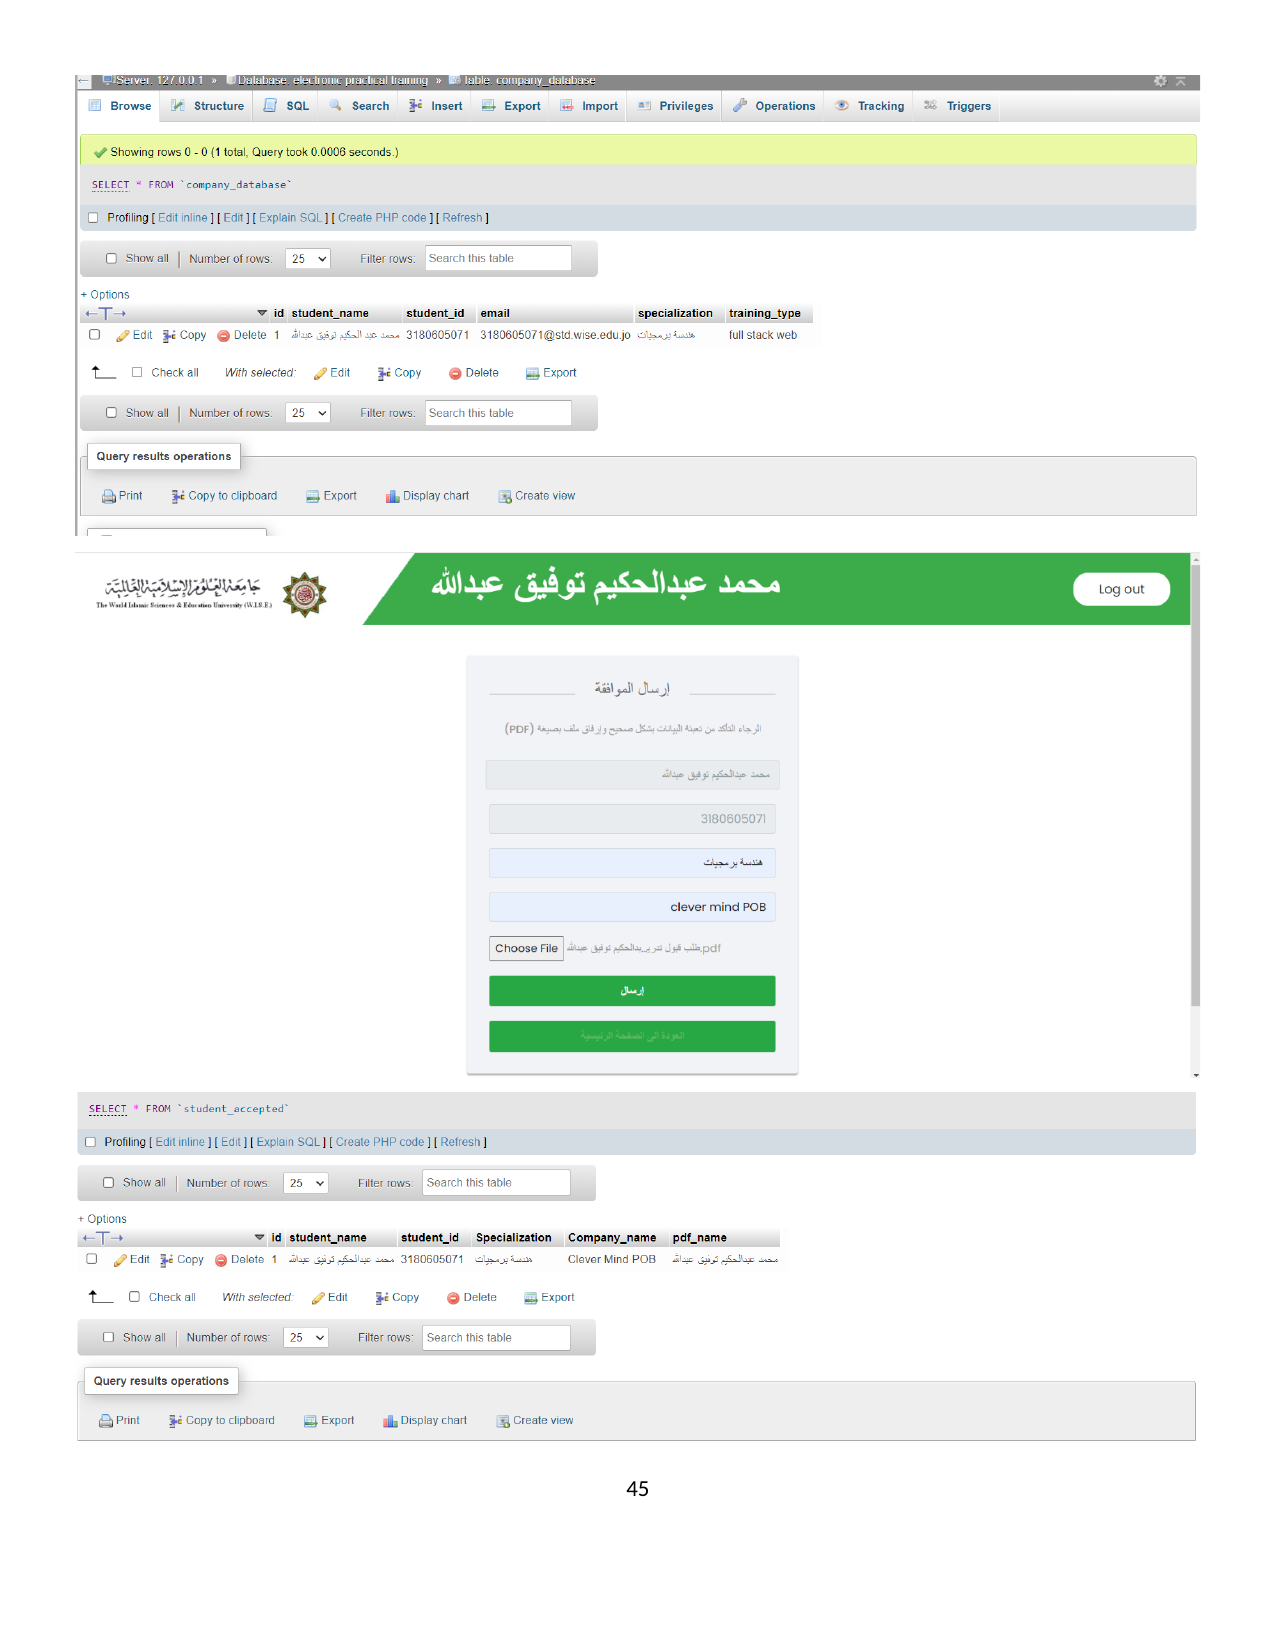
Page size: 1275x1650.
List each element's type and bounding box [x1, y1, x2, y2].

picture [75, 1092, 1200, 1444]
picture [75, 75, 1200, 536]
picture [75, 549, 1200, 1078]
